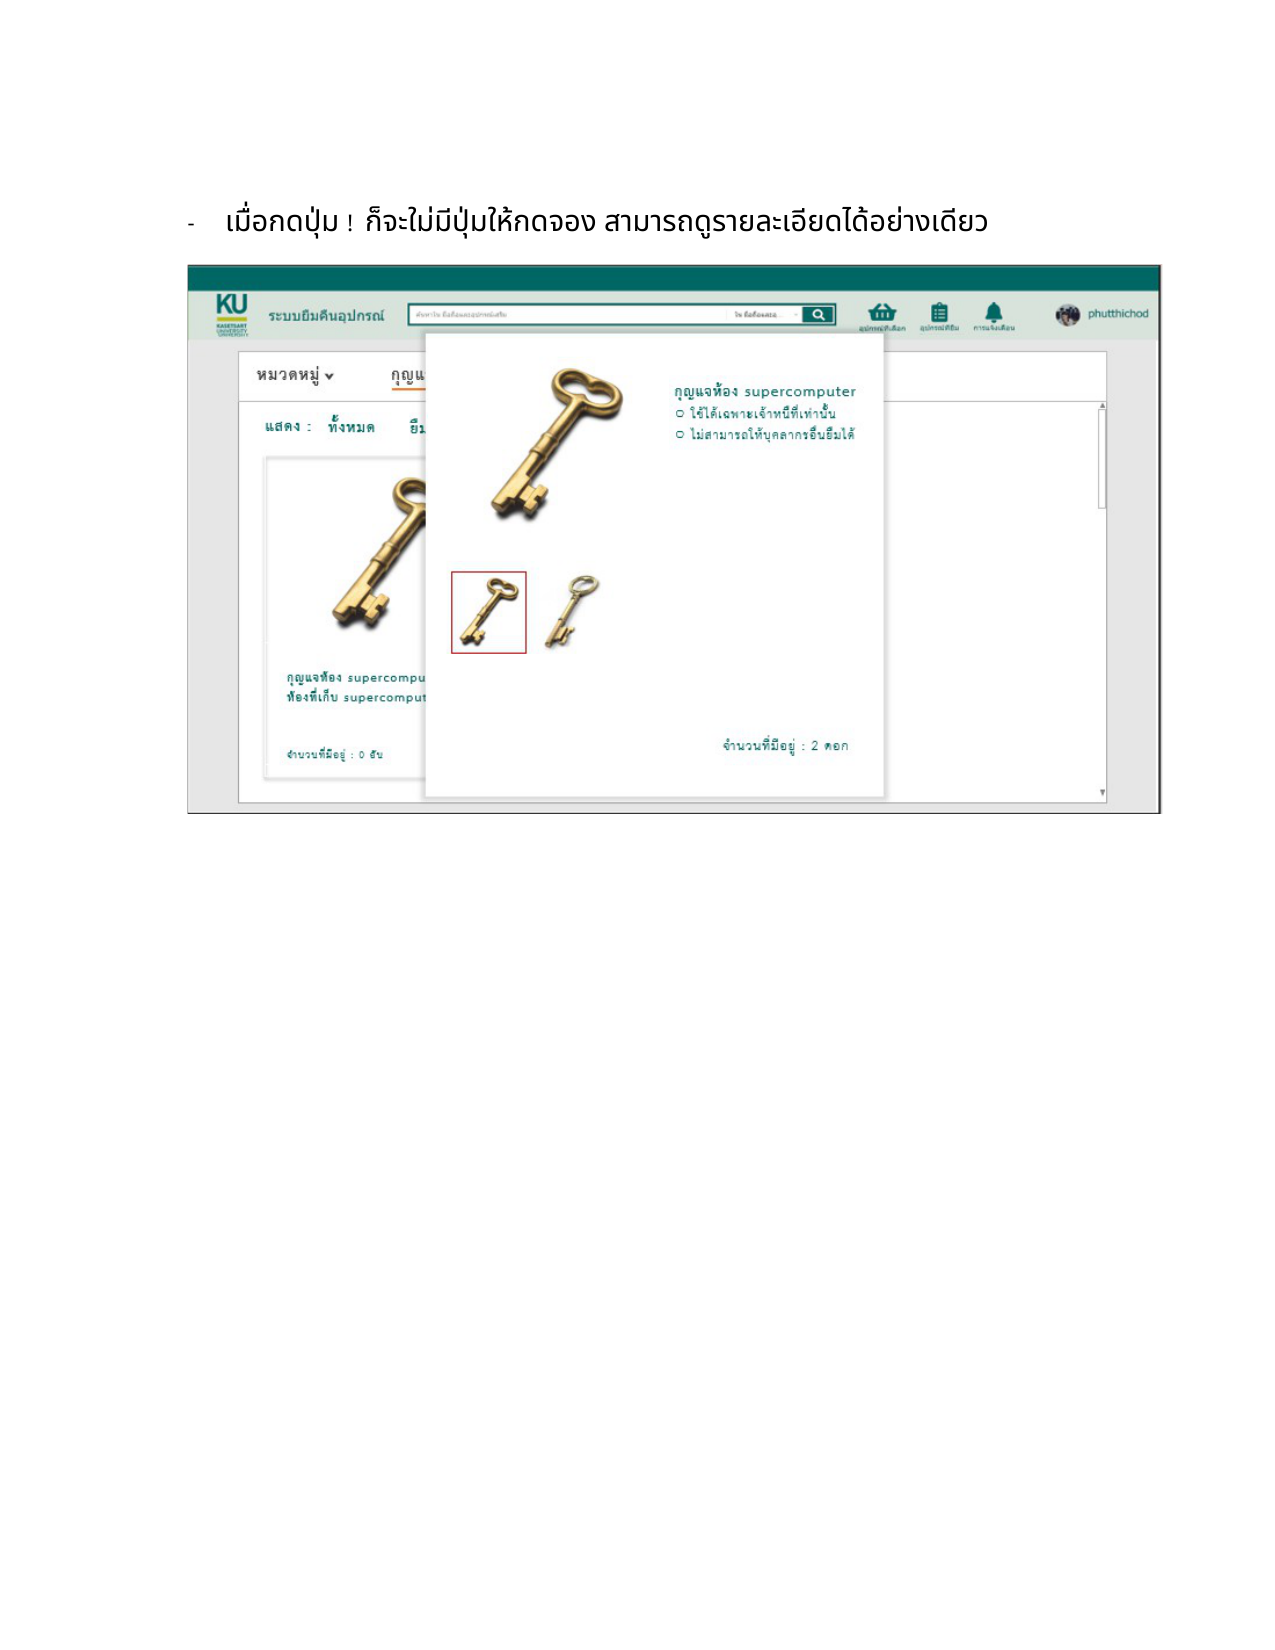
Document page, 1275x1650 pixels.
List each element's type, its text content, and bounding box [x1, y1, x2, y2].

picture [187, 264, 1163, 814]
list เมื่อกดปุ่ม ! ก็จะใม่มีปุ่มให้กดจอง สามารถดูรายละเอียดได้อย่างเดียว [187, 200, 1125, 244]
